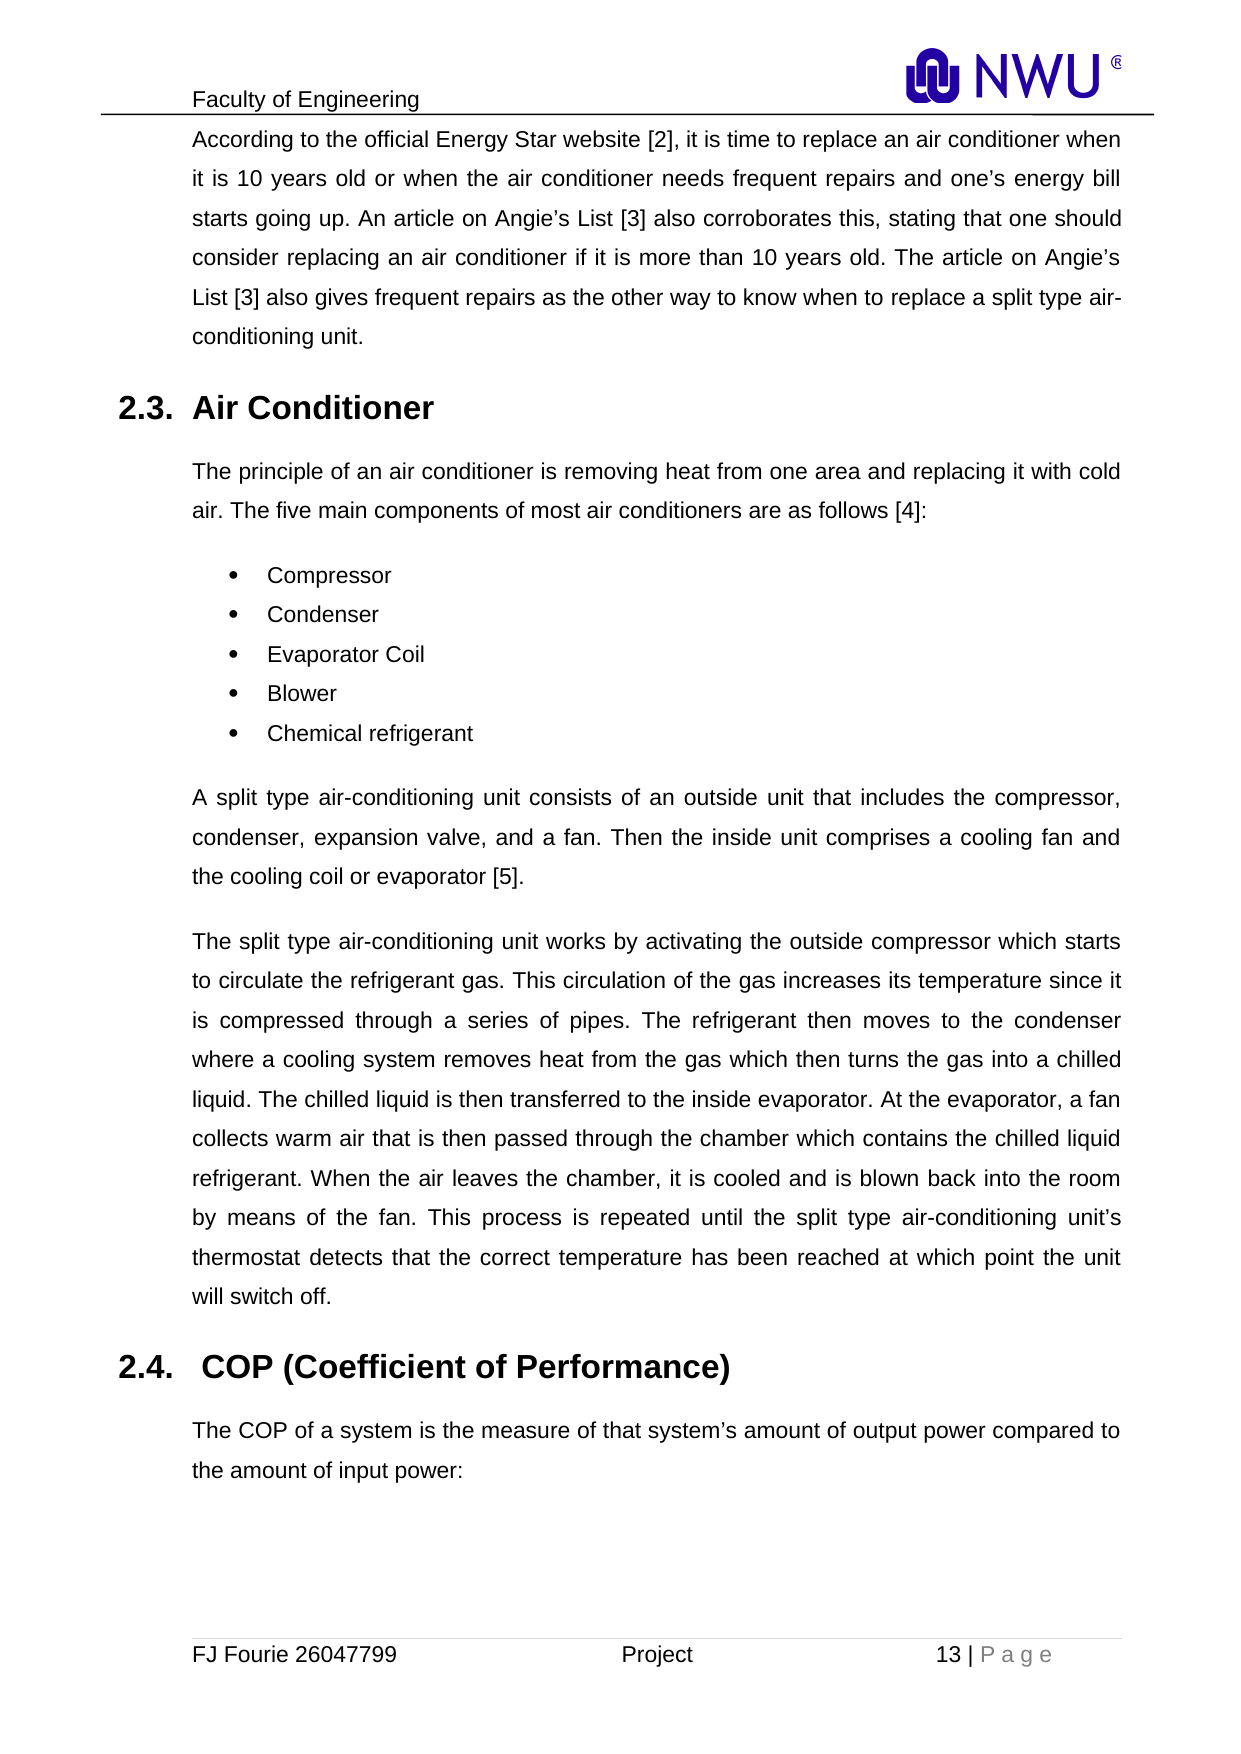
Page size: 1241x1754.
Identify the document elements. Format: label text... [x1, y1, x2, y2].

text The COP of a system is the measure of that system’s amount of output power compared to the amount of input power: [192, 1417, 1122, 1483]
list Blower [229, 680, 1122, 707]
subtitle Air Conditioner [118, 388, 1122, 426]
list Condenser [229, 601, 1122, 628]
list Chemical refrigerant [229, 720, 1122, 746]
text The principle of an air conditioner is removing heat from one area and replacing it with cold air. The five main components of most air conditioners are as follows: [192, 458, 1122, 524]
text The split type air-conditioning unit works by activating the outside compressor which starts to circulate the refrigerant gas. This circulation of the gas increases its temperature since it is compressed through a series of pipes. The refrigerant then moves to the condenser where a cooling system removes heat from the gas which then turns the gas into a chilled liquid. The chilled liquid is then transferred to the inside evaporator. At the evaporator, a fan collects warm air that is then passed through the chamber which contains the chilled liquid refrigerant. When the air leaves the chamber, it is cooled and is blown back into the room by means of the fan. This process is repeated until the split type air-conditioning unit’s thermostat detects that the correct temperature has been reached at which point the unit will switch off. [192, 928, 1122, 1309]
text A split type air-conditioning unit consists of an outside unit that includes the compressor, condenser, expansion valve, and a fan. Then the inside unit comprises a cooling fan and the cooling coil or evaporator. [192, 784, 1122, 889]
text According to the official Energy Star website, it is time to replace an air conditioner when it is 10 years old or when the air conditioner needs frequent repairs and one’s energy bill starts going up. An article on Angie’s List also corroborates this, stating that one should consider replacing an air conditioner if it is more than 10 years old. The article on Angie’s List also gives frequent repairs as the other way to know when to replace a split type air-conditioning unit. [192, 126, 1122, 349]
picture [905, 48, 1122, 103]
list Compressor [229, 562, 1122, 588]
list Evaporator Coil [229, 641, 1122, 667]
subtitle COP (Coefficient of Performance) [118, 1347, 1122, 1386]
